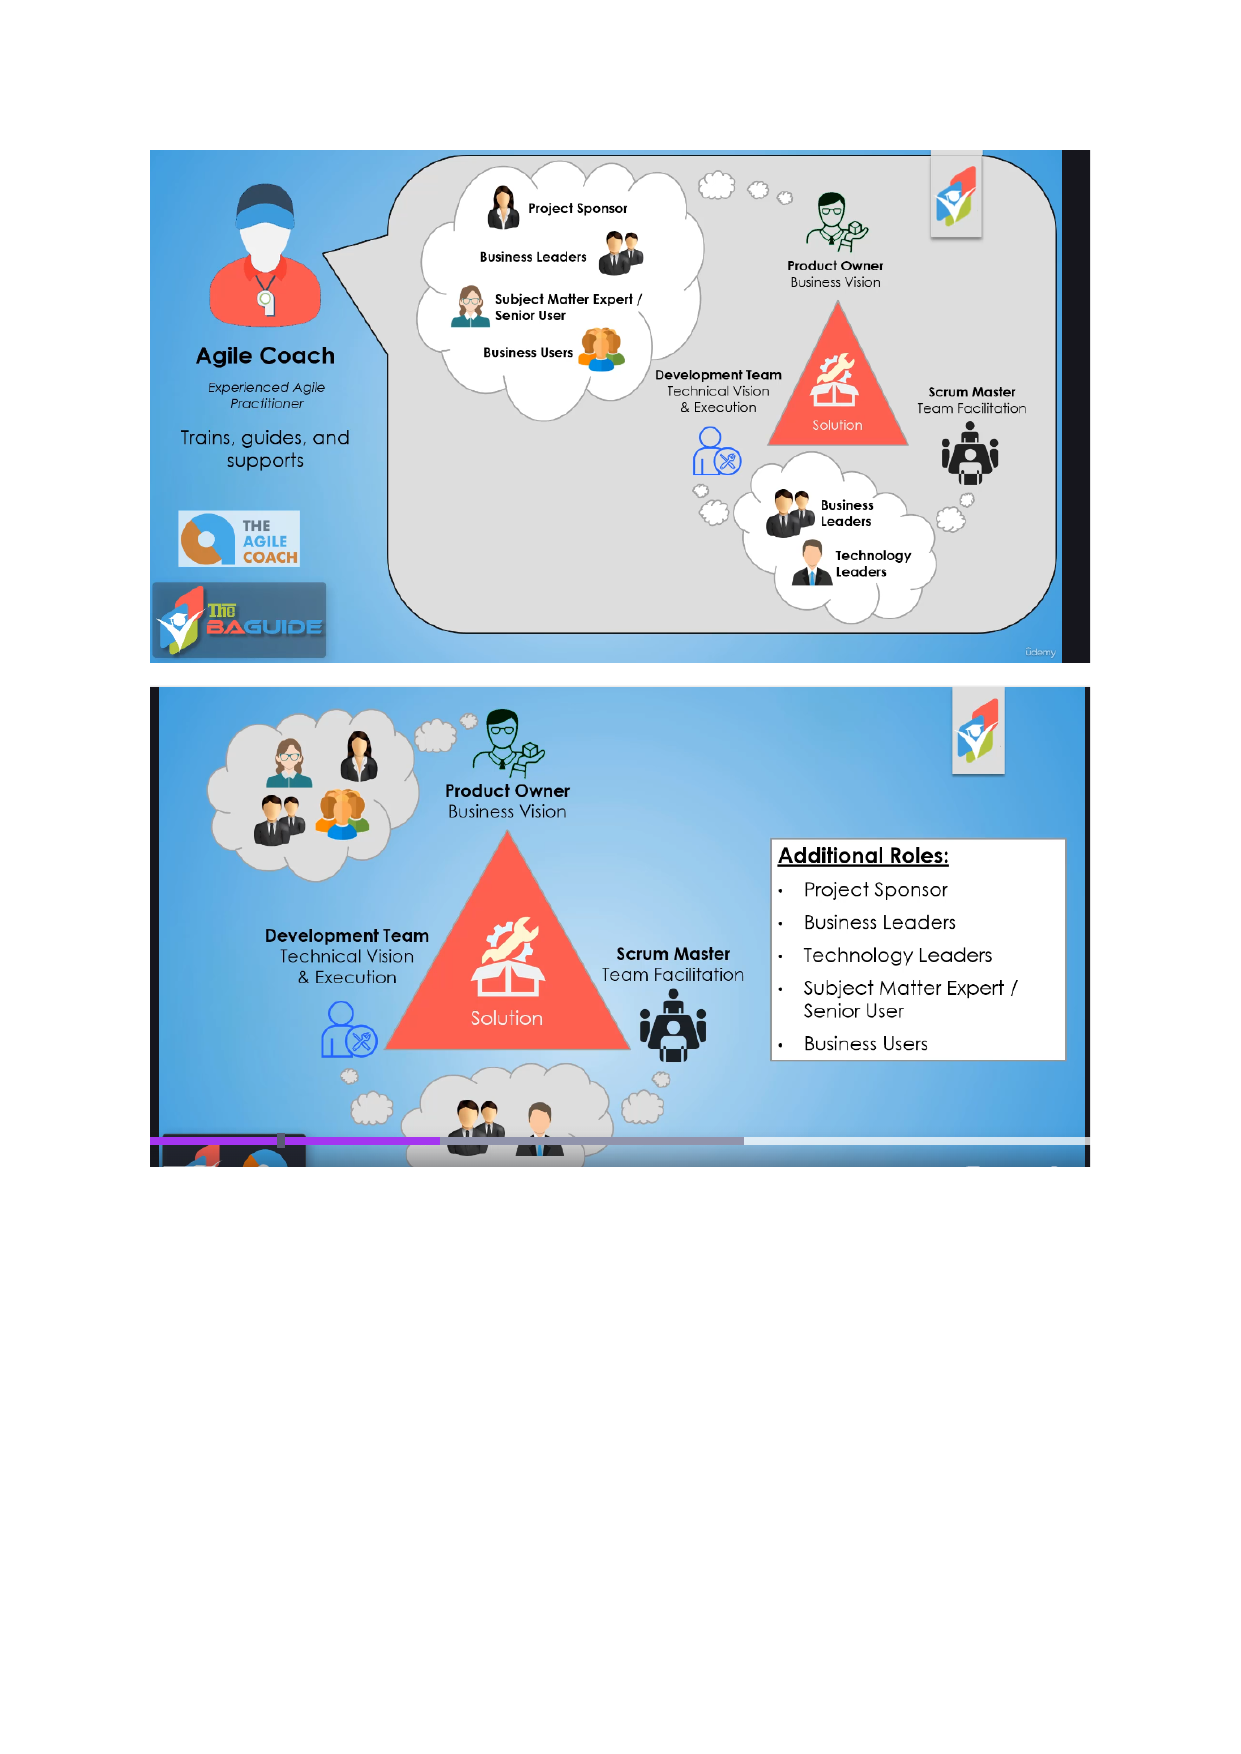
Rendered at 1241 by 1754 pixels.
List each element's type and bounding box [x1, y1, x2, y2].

picture [150, 685, 1091, 1167]
picture [150, 150, 1091, 667]
